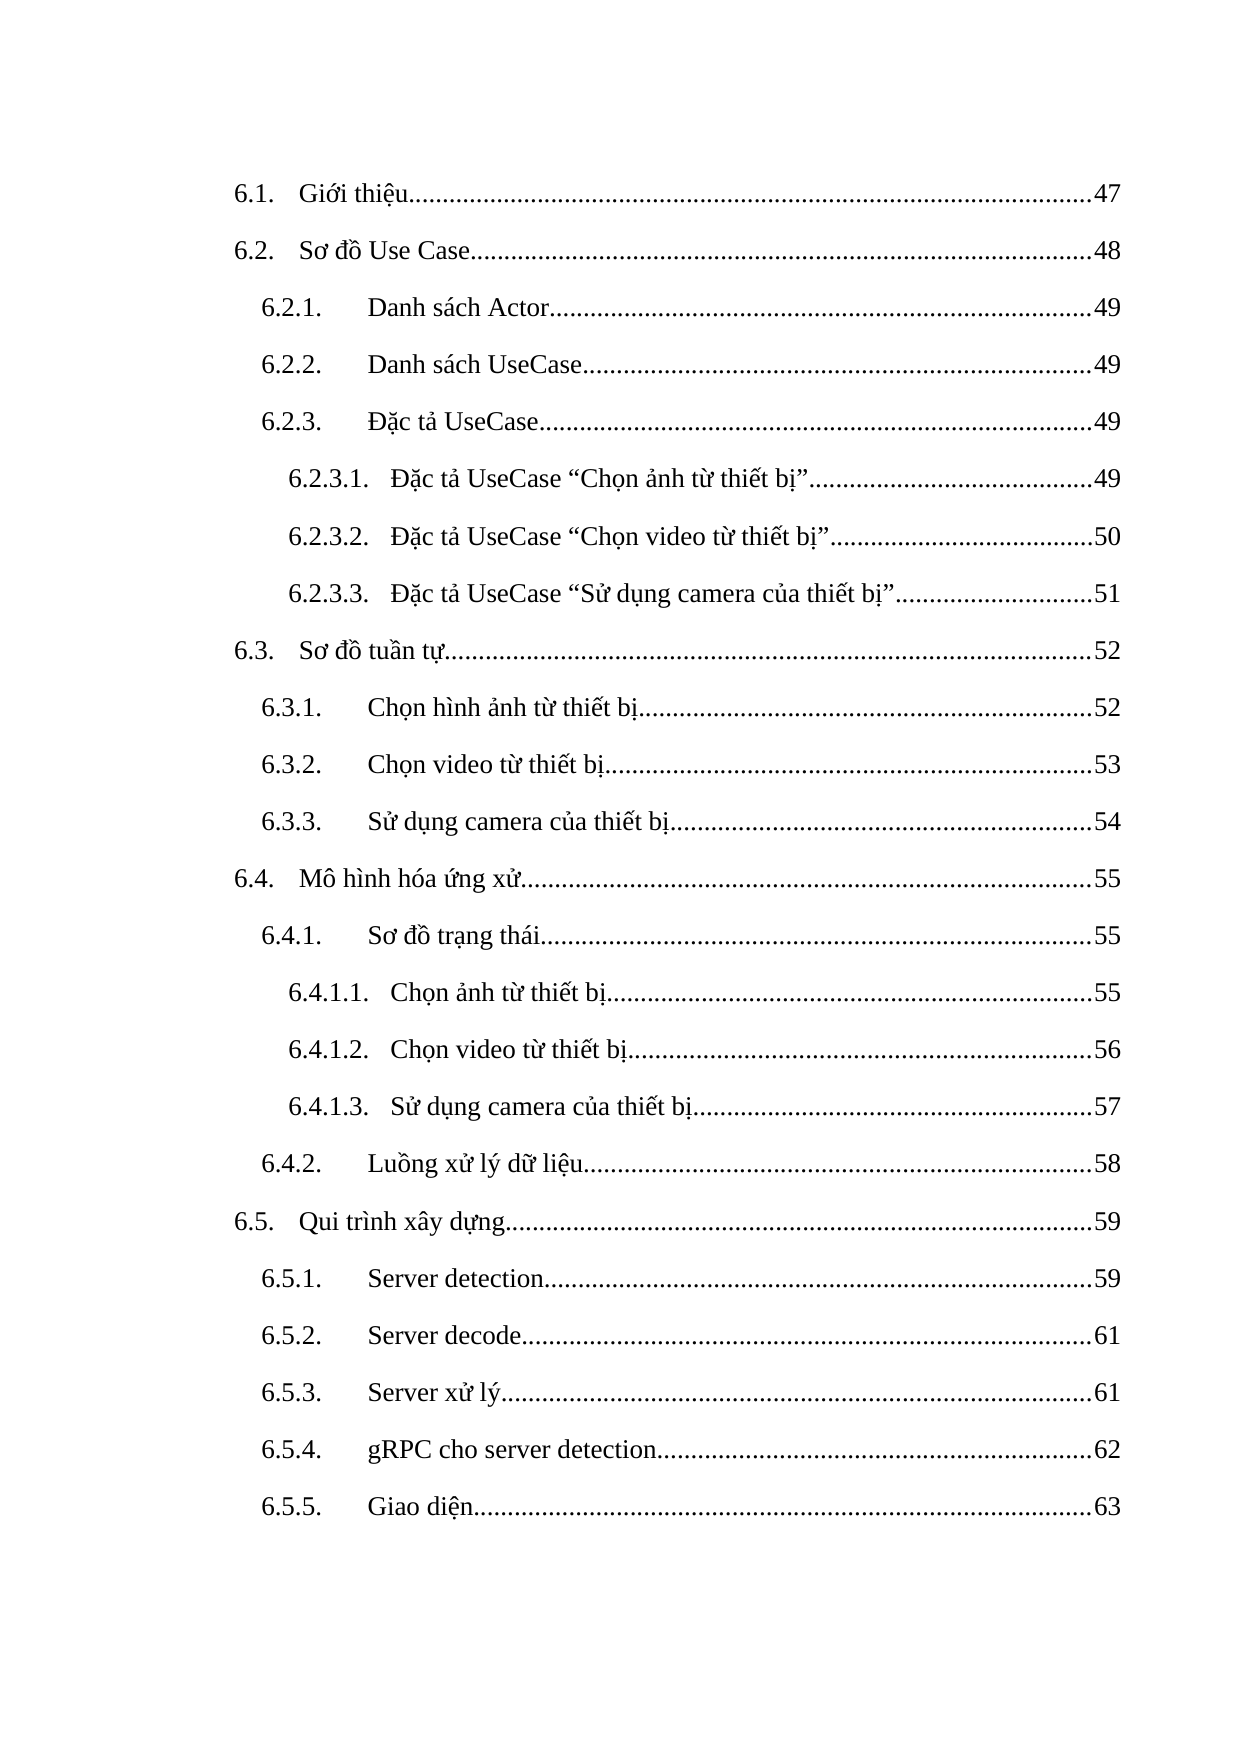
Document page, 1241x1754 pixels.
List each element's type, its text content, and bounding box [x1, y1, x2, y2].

text 6.5.1. Server detection 59 [261, 1262, 1122, 1293]
text 6.4.2. Luồng xử lý dữ liệu 58 [261, 1148, 1122, 1179]
text 6.4.1.2. Chọn video từ thiết bị 56 [288, 1033, 1122, 1064]
text 6.2.1. Danh sách Actor 49 [261, 291, 1122, 322]
text 6.2.3.1. Đặc tả UseCase “Chọn ảnh từ thiết bị” 49 [288, 463, 1122, 494]
text 6.3.1. Chọn hình ảnh từ thiết bị 52 [261, 691, 1122, 722]
text 6.4.1.1. Chọn ảnh từ thiết bị 55 [288, 976, 1122, 1007]
text 6.2.3.3. Đặc tả UseCase “Sử dụng camera của thiết bị” 51 [288, 577, 1122, 608]
text 6.3.3. Sử dụng camera của thiết bị 54 [261, 805, 1122, 836]
text 6.4. Mô hình hóa ứng xử 55 [234, 862, 1122, 893]
text 6.5.2. Server decode 61 [261, 1319, 1122, 1350]
text 6.4.1.3. Sử dụng camera của thiết bị 57 [288, 1091, 1122, 1122]
text 6.3.2. Chọn video từ thiết bị 53 [261, 748, 1122, 779]
text 6.2.3. Đặc tả UseCase 49 [261, 406, 1122, 437]
text 6.2.2. Danh sách UseCase 49 [261, 348, 1122, 379]
text 6.5. Qui trình xây dựng 59 [234, 1205, 1122, 1236]
text 6.2.3.2. Đặc tả UseCase “Chọn video từ thiết bị” 50 [288, 520, 1122, 551]
text 6.5.5. Giao diện 63 [261, 1490, 1122, 1521]
text 6.3. Sơ đồ tuần tự 52 [234, 634, 1122, 665]
text 6.2. Sơ đồ Use Case 48 [234, 234, 1122, 265]
text 6.5.3. Server xử lý 61 [261, 1376, 1122, 1407]
text 6.1. Giới thiệu 47 [234, 177, 1122, 208]
text 6.5.4. gRPC cho server detection 62 [261, 1433, 1122, 1464]
text 6.4.1. Sơ đồ trạng thái 55 [261, 919, 1122, 950]
